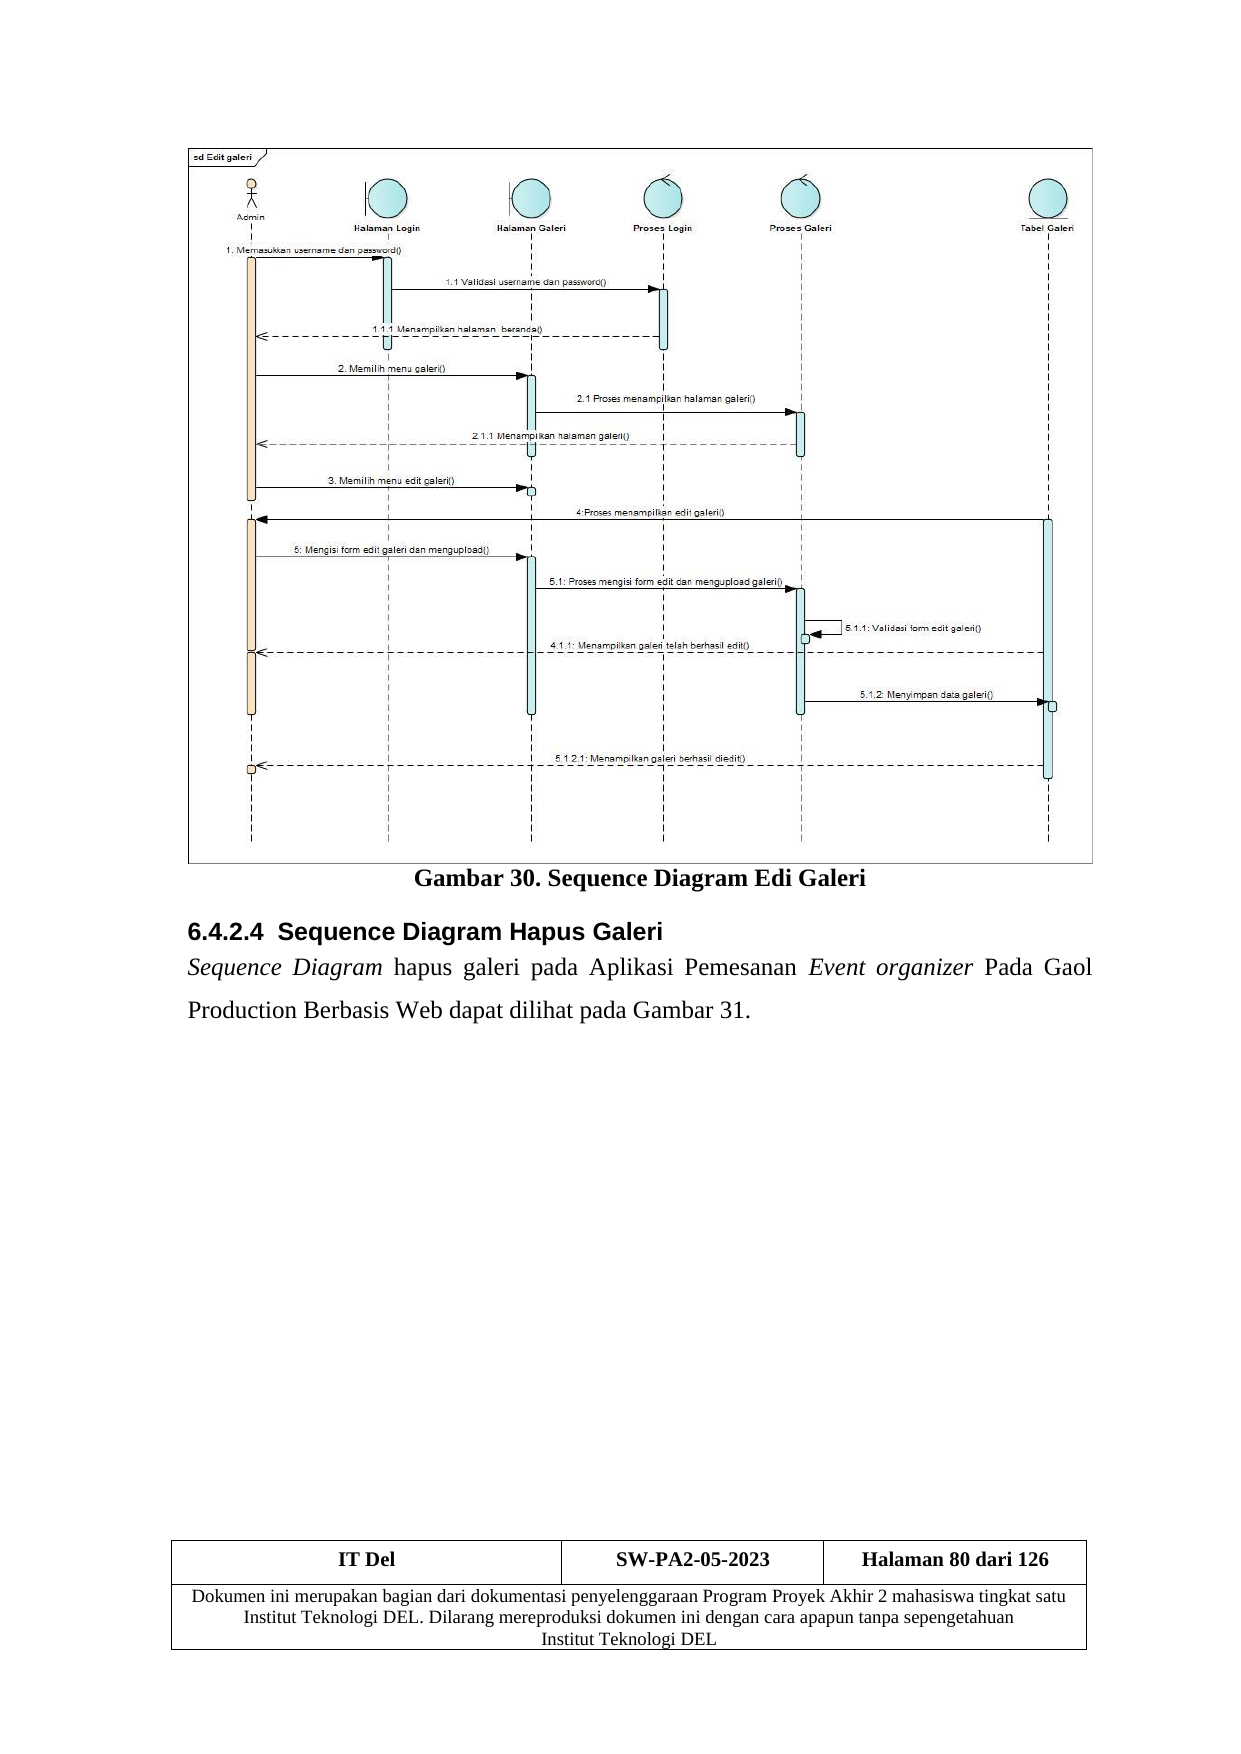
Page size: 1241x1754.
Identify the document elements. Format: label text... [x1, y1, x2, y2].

picture [187, 147, 1093, 864]
text Sequence Diagram hapus galeri pada Aplikasi Pemesanan Event organizer Pada Gaol Production Berbasis Web dapat dilihat pada Gambar 31. [187, 952, 1092, 1024]
text Gambar 30. Sequence Diagram Edi Galeri [187, 864, 1092, 892]
subtitle Sequence Diagram Hapus Galeri [187, 917, 1092, 946]
